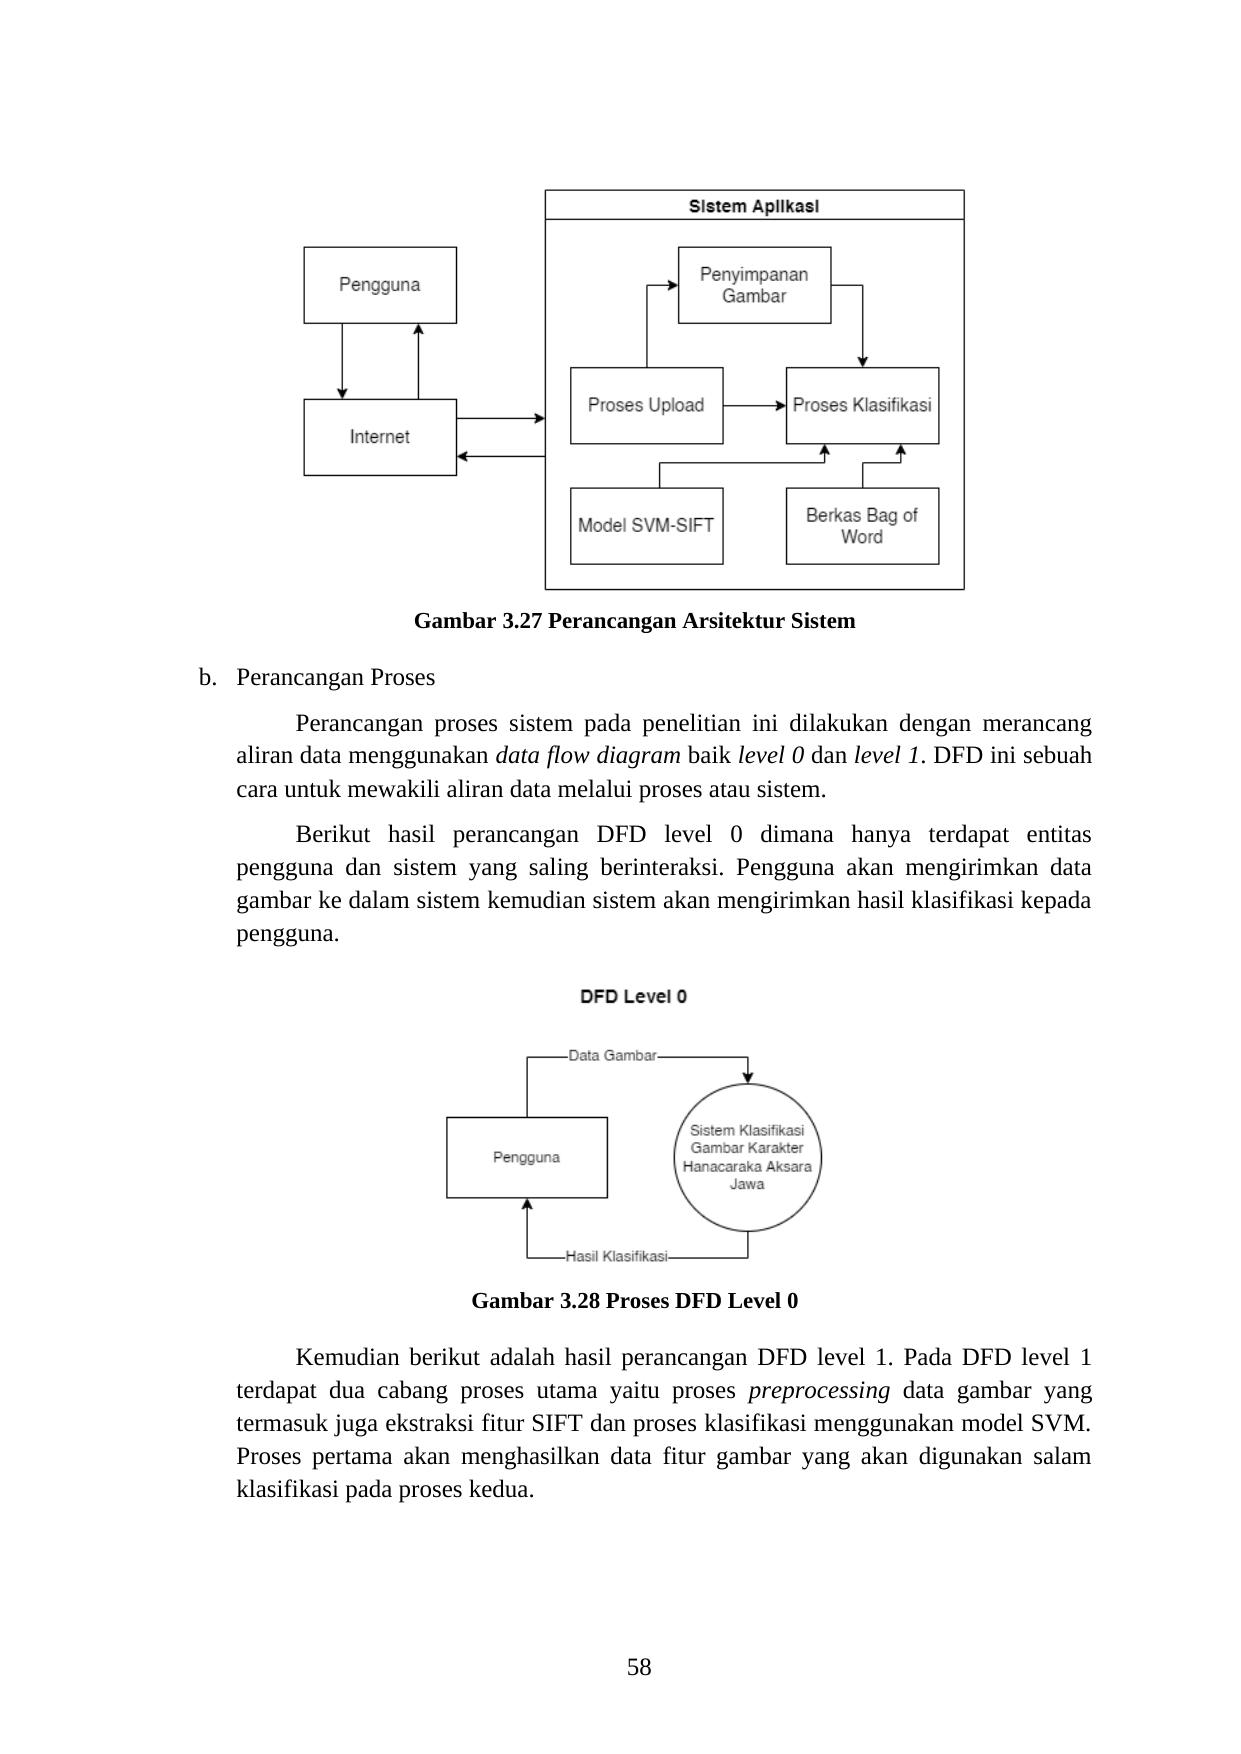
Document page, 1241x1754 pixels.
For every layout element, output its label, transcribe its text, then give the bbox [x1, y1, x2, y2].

text Perancangan proses sistem pada penelitian ini dilakukan dengan merancang aliran data menggunakan data flow diagram baik level 0 dan level 1. DFD ini sebuah cara untuk mewakili aliran data melalui proses atau sistem. [236, 708, 1092, 802]
picture [433, 963, 837, 1283]
list Perancangan Proses [199, 662, 1092, 691]
text Berikut hasil perancangan DFD level 0 dimana hanya terdapat entitas pengguna dan sistem yang saling berinteraksi. Pengguna akan mengirimkan data gambar ke dalam sistem kemudian sistem akan mengirimkan hasil klasifikasi kepada pengguna. [236, 819, 1092, 947]
text Kemudian berikut adalah hasil perancangan DFD level 1. Pada DFD level 1 terdapat dua cabang proses utama yaitu proses preprocessing data gambar yang termasuk juga ekstraksi fitur SIFT dan proses klasifikasi menggunakan model SVM. Proses pertama akan menghasilkan data fitur gambar yang akan digunakan salam klasifikasi pada proses kedua. [236, 1342, 1092, 1503]
picture [291, 177, 978, 603]
